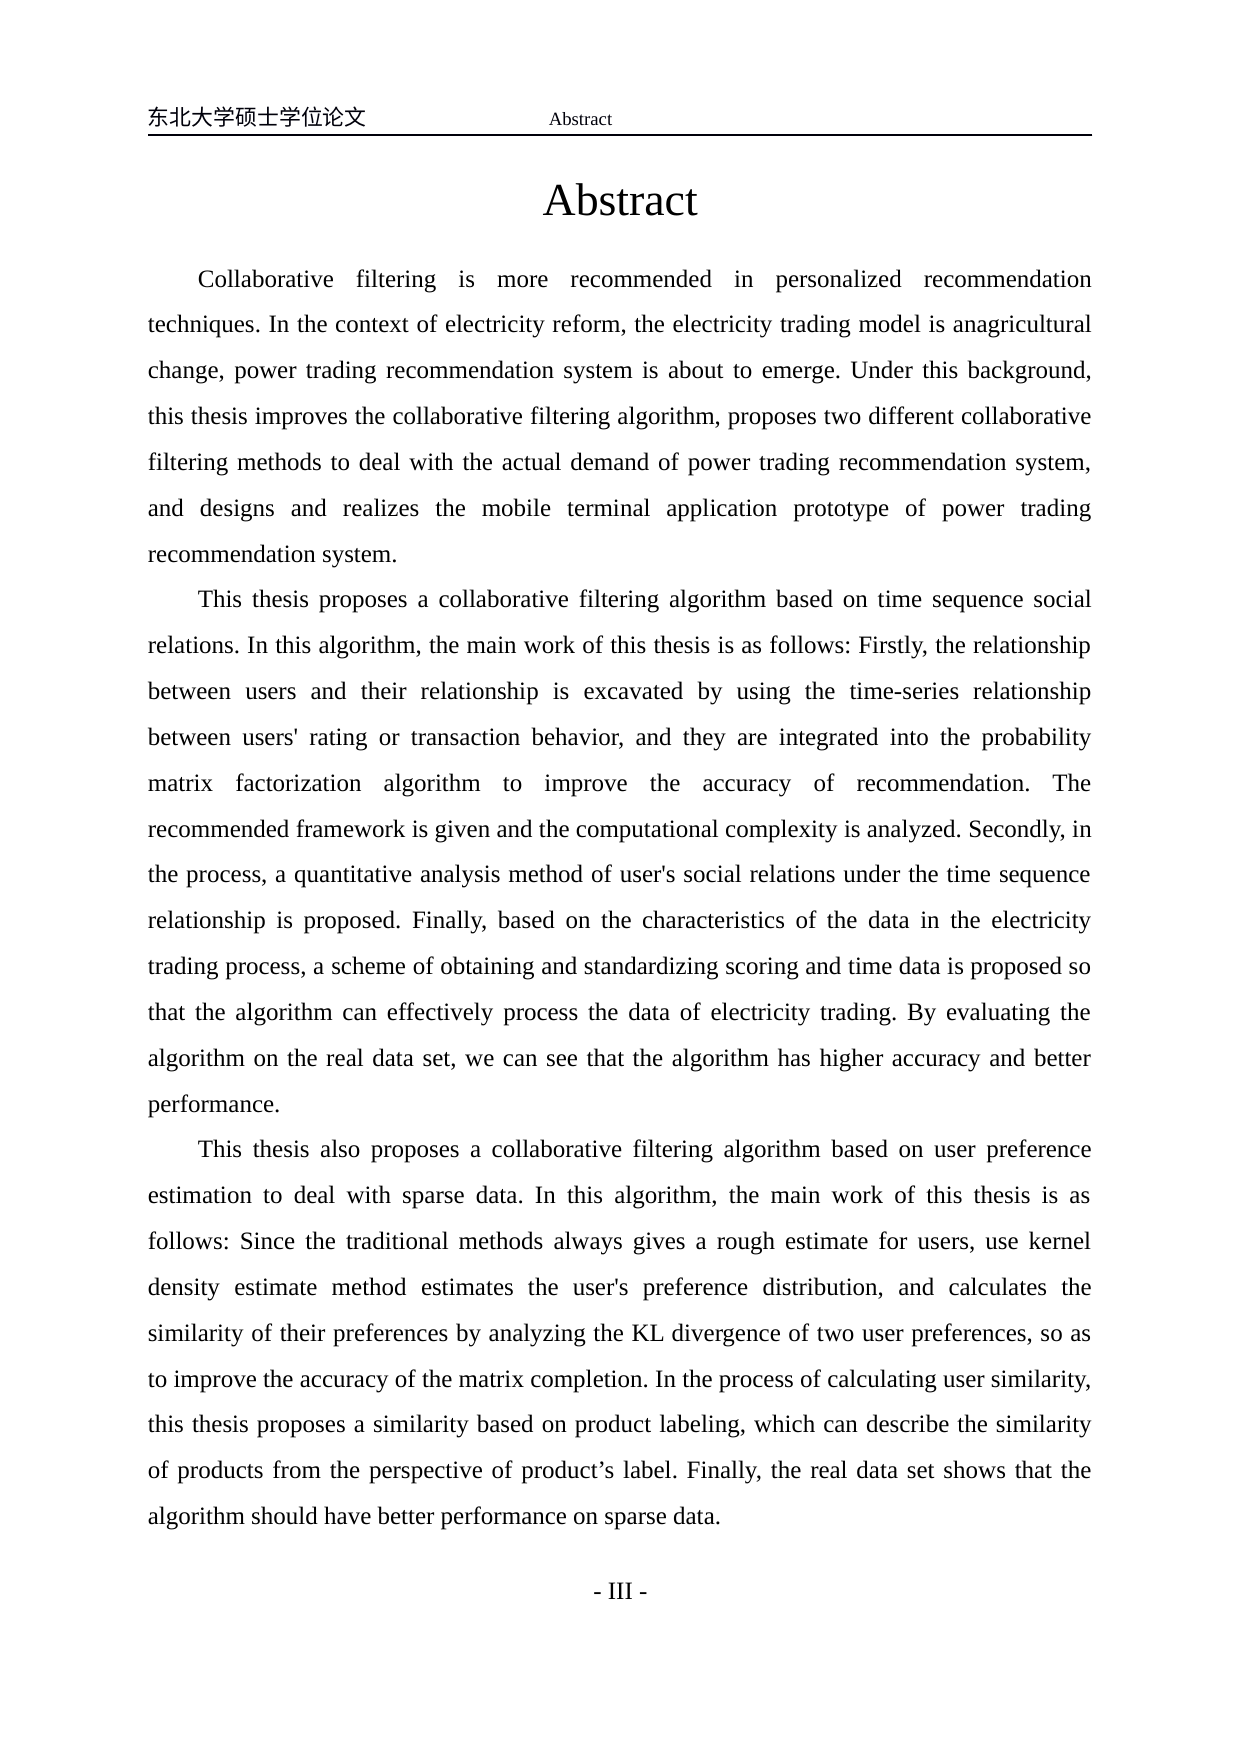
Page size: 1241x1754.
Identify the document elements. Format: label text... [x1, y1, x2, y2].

text This thesis also proposes a collaborative filtering algorithm based on user preference estimation to deal with sparse data. In this algorithm, the main work of this thesis is as follows: Since the traditional methods always gives a rough estimate for users, use kernel density estimate method estimates the user's preference distribution, and calculates the similarity of their preferences by analyzing the KL divergence of two user preferences, so as to improve the accuracy of the matrix completion. In the process of calculating user similarity, this thesis proposes a similarity based on product labeling, which can describe the similarity of products from the perspective of product’s label. Finally, the real data set shows that the algorithm should have better performance on sparse data. [148, 1121, 1092, 1534]
text Collaborative filtering is more recommended in personalized recommendation techniques. In the context of electricity reform, the electricity trading model is anagricultural change, power trading recommendation system is about to emerge. Under this background, this thesis improves the collaborative filtering algorithm, proposes two different collaborative filtering methods to deal with the actual demand of power trading recommendation system, and designs and realizes the mobile terminal application prototype of power trading recommendation system. [148, 250, 1092, 571]
text Abstract [148, 173, 1092, 225]
text This thesis proposes a collaborative filtering algorithm based on time sequence social relations. In this algorithm, the main work of this thesis is as follows: Firstly, the relationship between users and their relationship is excavated by using the time-series relationship between users' rating or transaction behavior, and they are integrated into the probability matrix factorization algorithm to improve the accuracy of recommendation. The recommended framework is given and the computational complexity is analyzed. Secondly, in the process, a quantitative analysis method of user's social relations under the time sequence relationship is proposed. Finally, based on the characteristics of the data in the electricity trading process, a scheme of obtaining and standardizing scoring and time data is proposed so that the algorithm can effectively process the data of electricity trading. By evaluating the algorithm on the real data set, we can see that the algorithm has higher accuracy and better performance. [148, 571, 1092, 1121]
